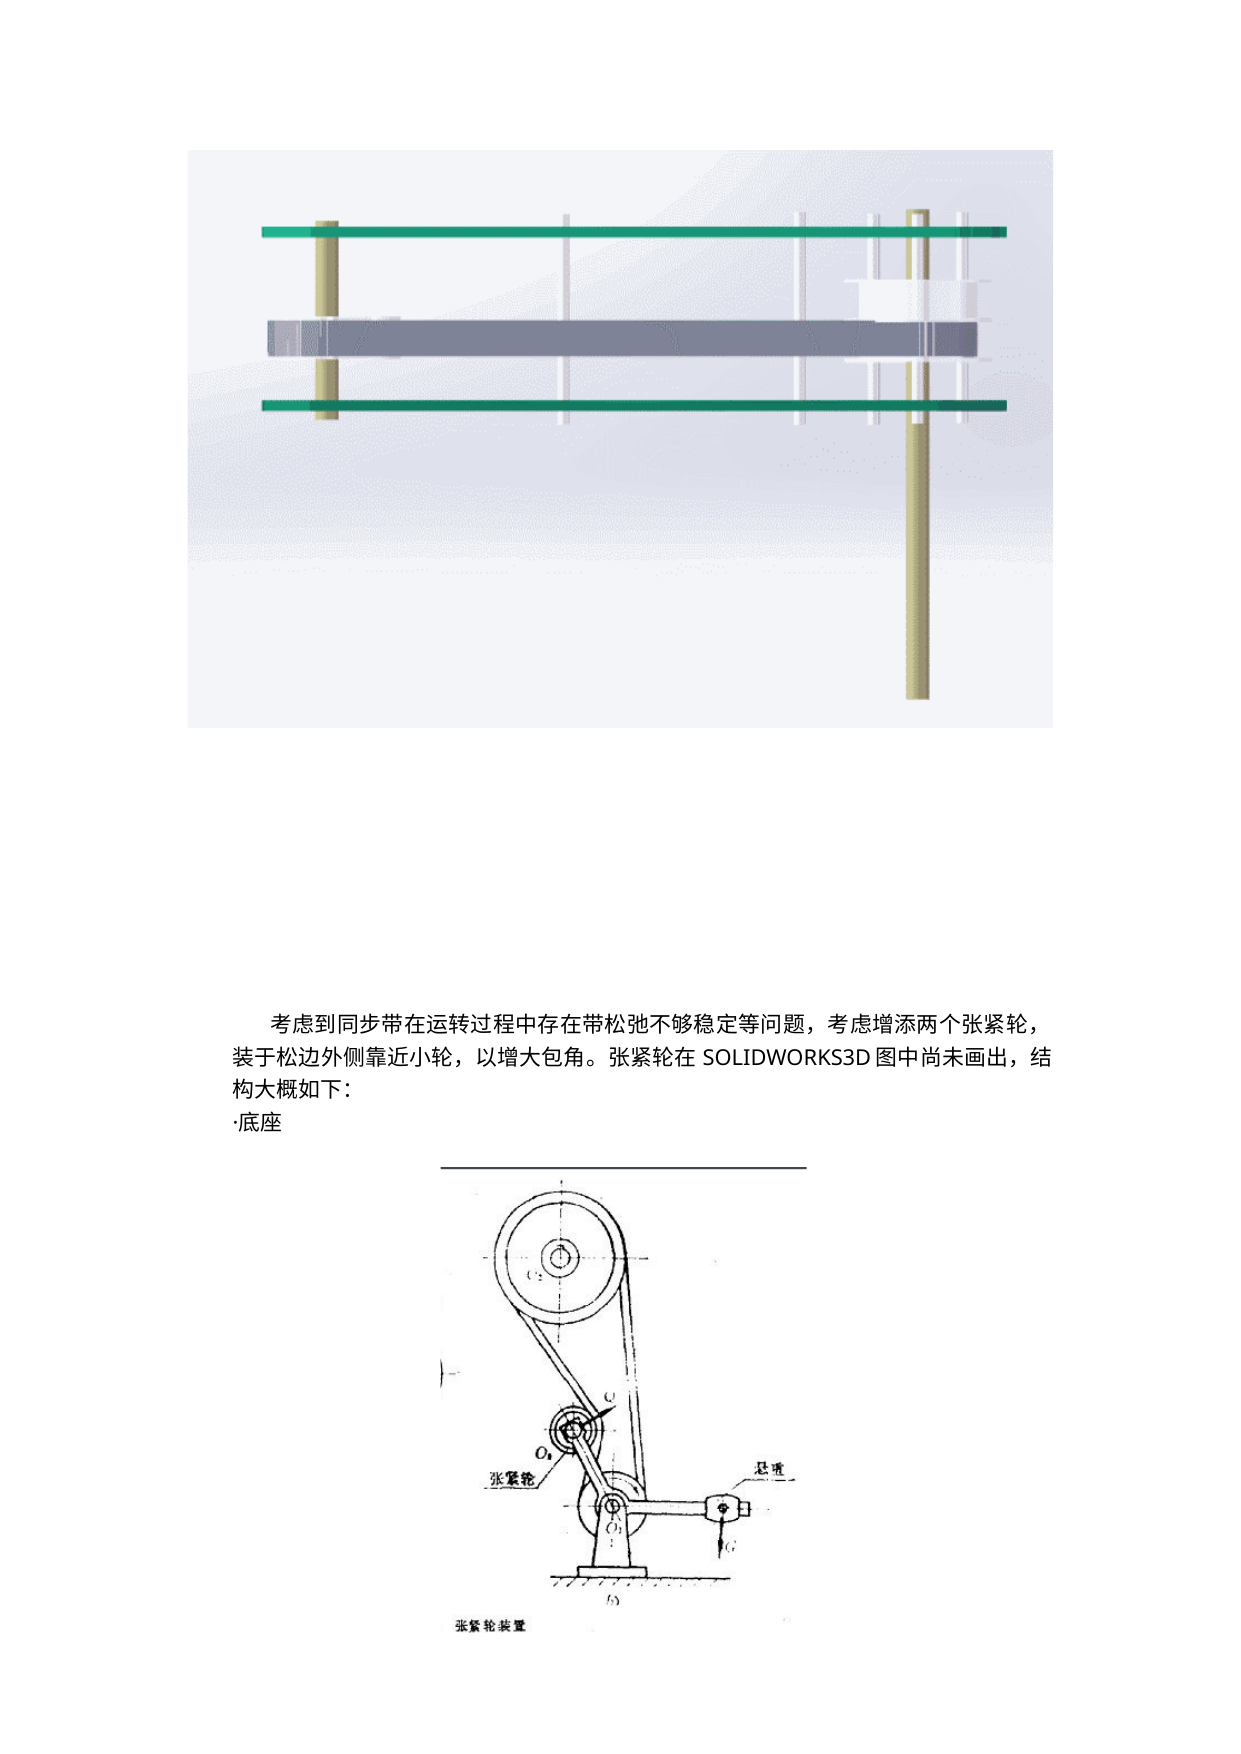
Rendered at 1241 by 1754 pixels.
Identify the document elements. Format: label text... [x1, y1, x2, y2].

list 考虑到同步带在运转过程中存在带松弛不够稳定等问题，考虑增添两个张紧轮，装于松边外侧靠近小轮，以增大包角。张紧轮在SOLIDWORKS3D图中尚未画出，结构大概如下： [232, 1007, 1053, 1104]
list ·底座 [232, 1104, 1053, 1137]
picture [440, 1167, 807, 1656]
picture [187, 150, 1054, 728]
